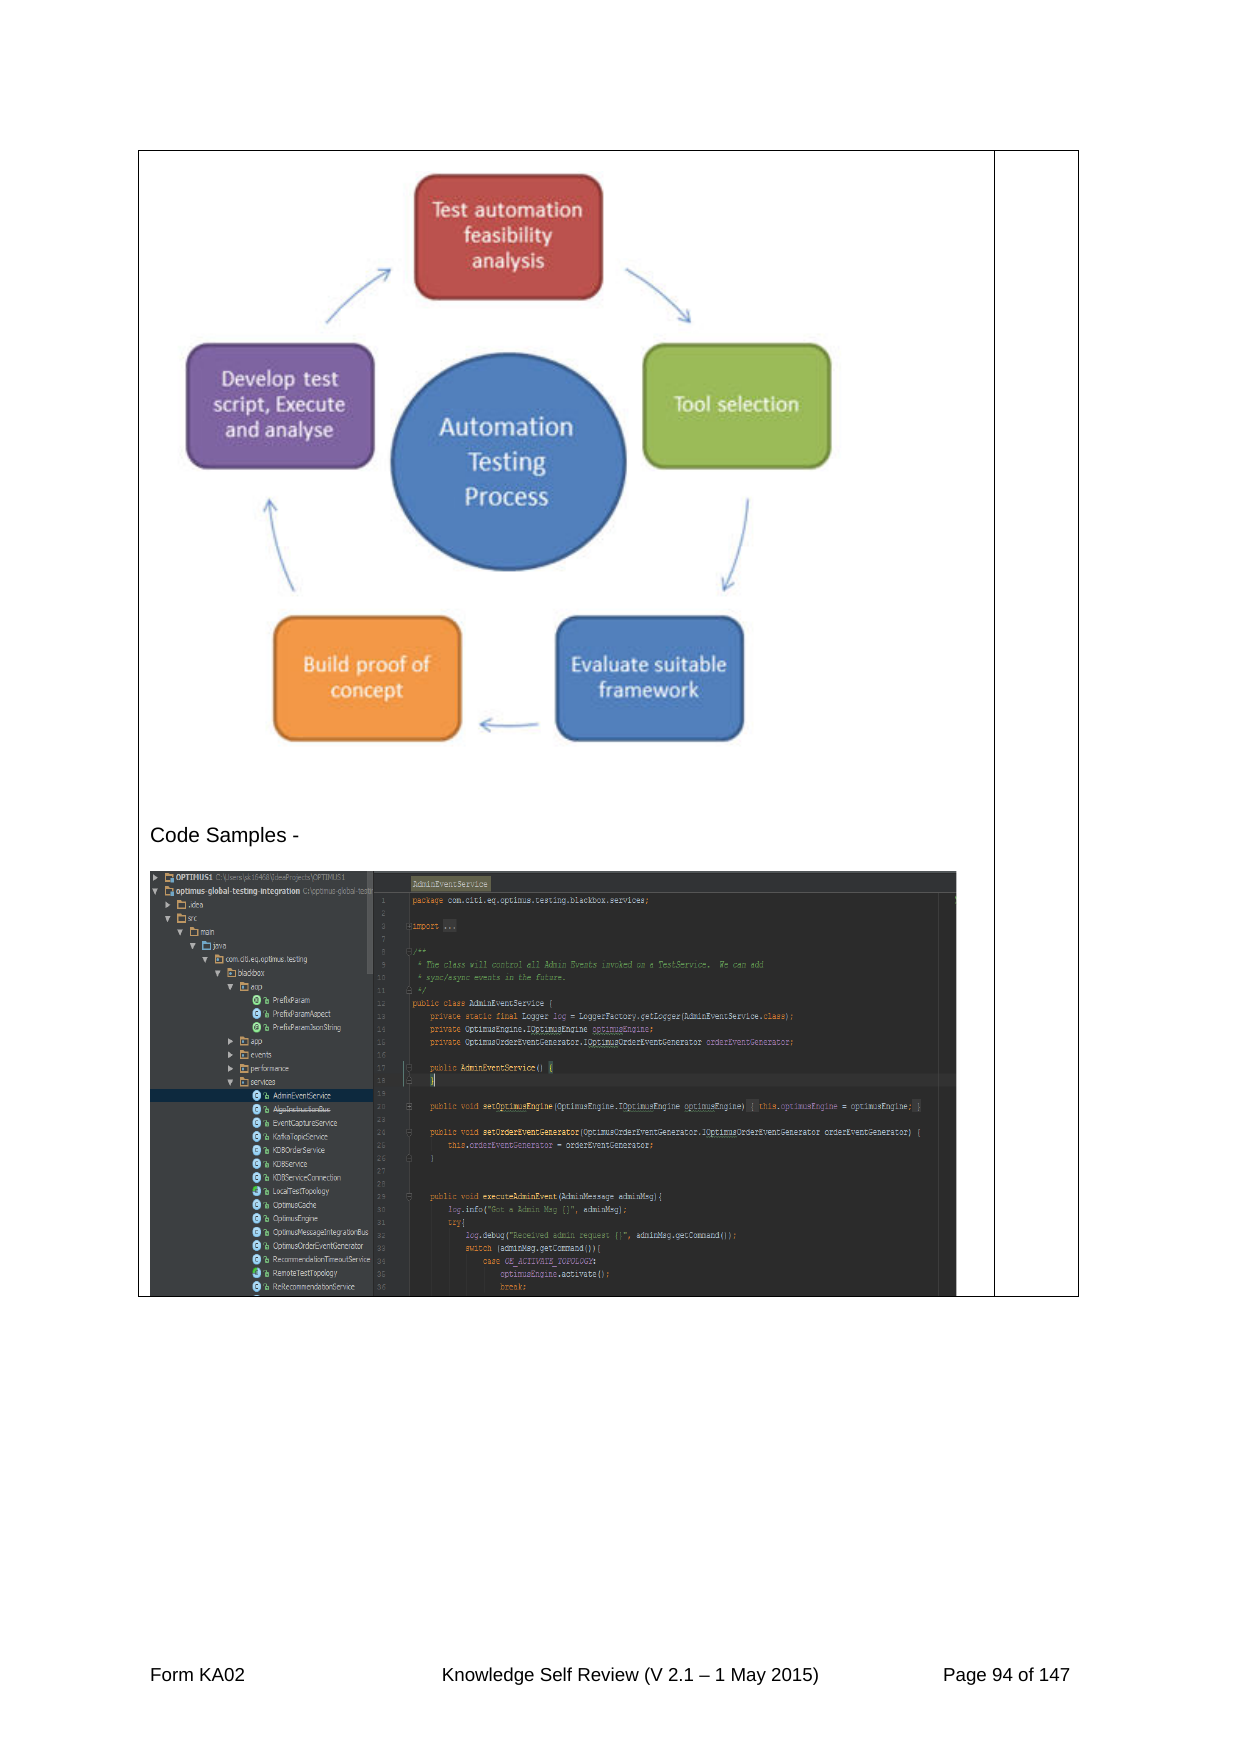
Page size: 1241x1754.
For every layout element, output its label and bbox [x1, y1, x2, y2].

table_cell [995, 151, 1078, 1296]
picture [150, 171, 860, 750]
picture [150, 871, 957, 1296]
table_cell [139, 151, 994, 1296]
